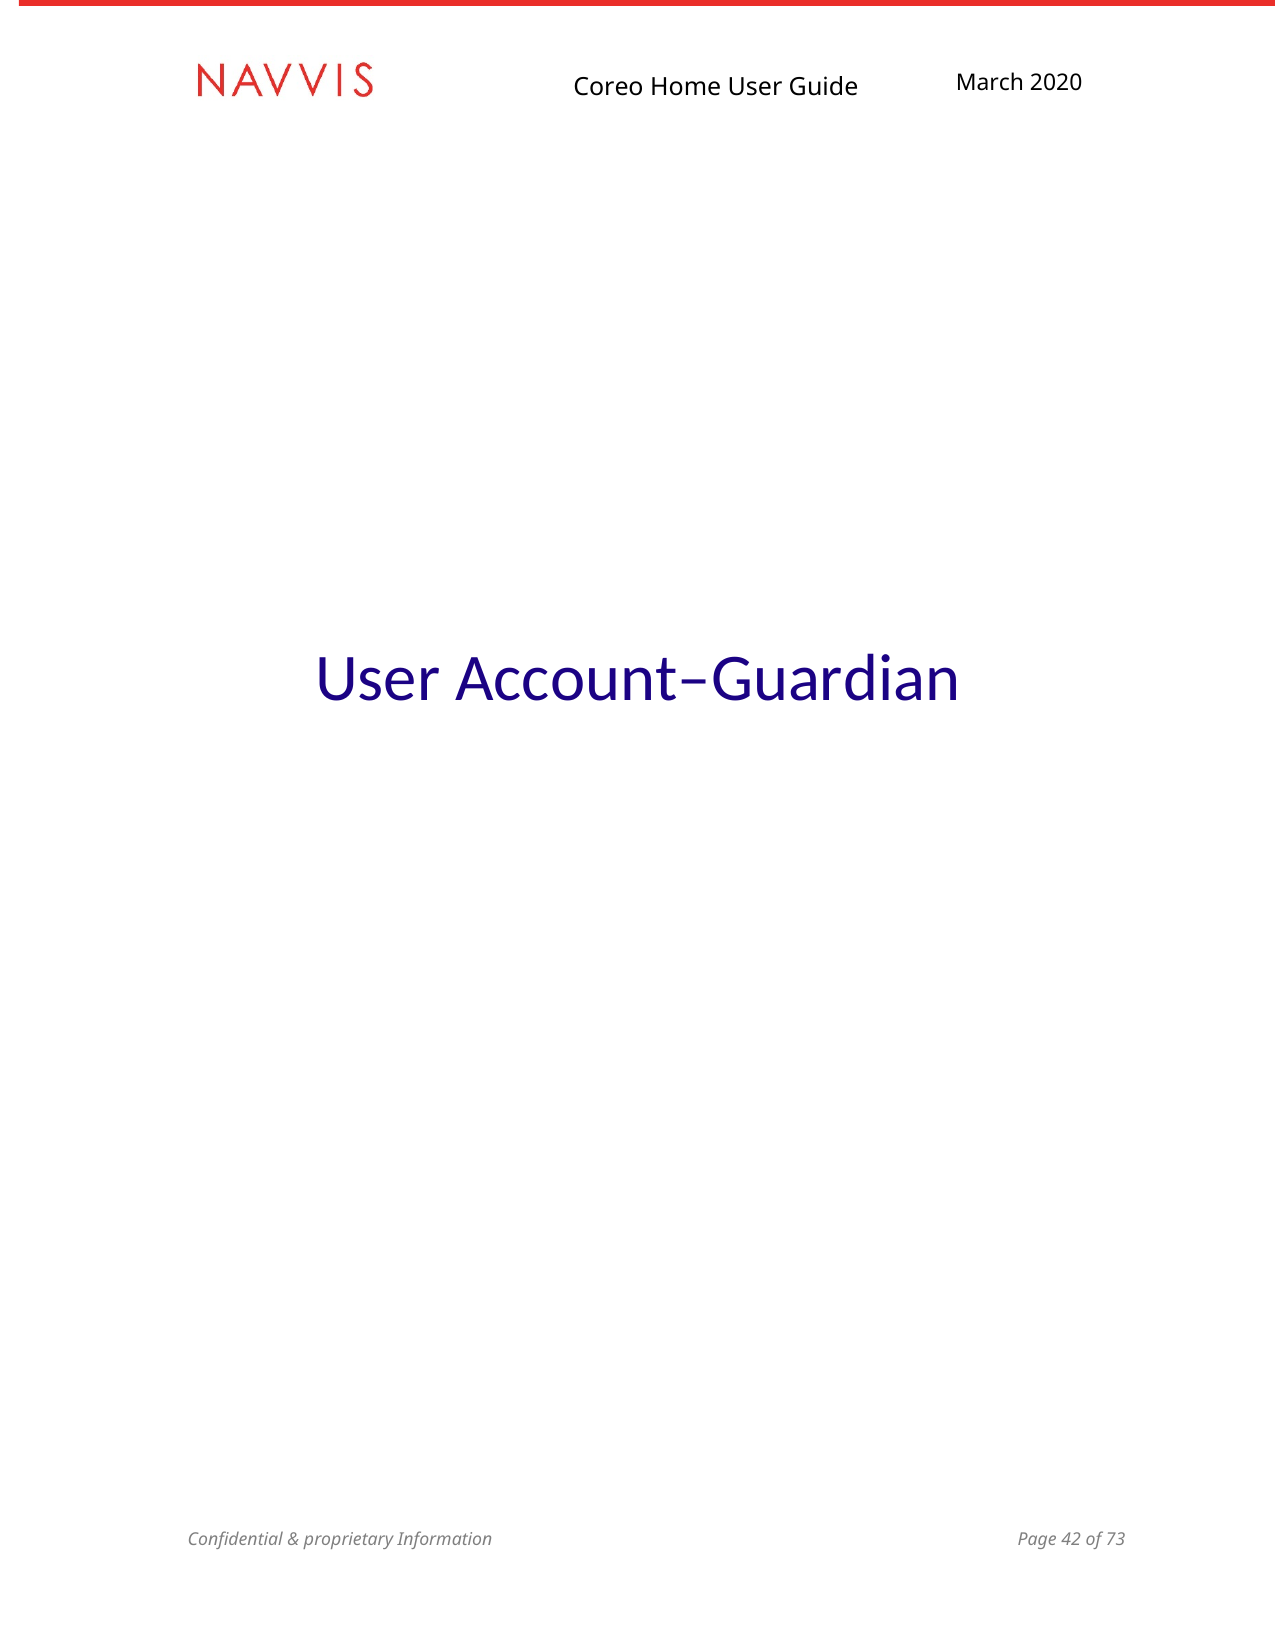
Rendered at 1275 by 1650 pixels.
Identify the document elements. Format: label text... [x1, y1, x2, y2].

title User Account–Guardian [187, 635, 1087, 717]
picture [187, 55, 383, 104]
